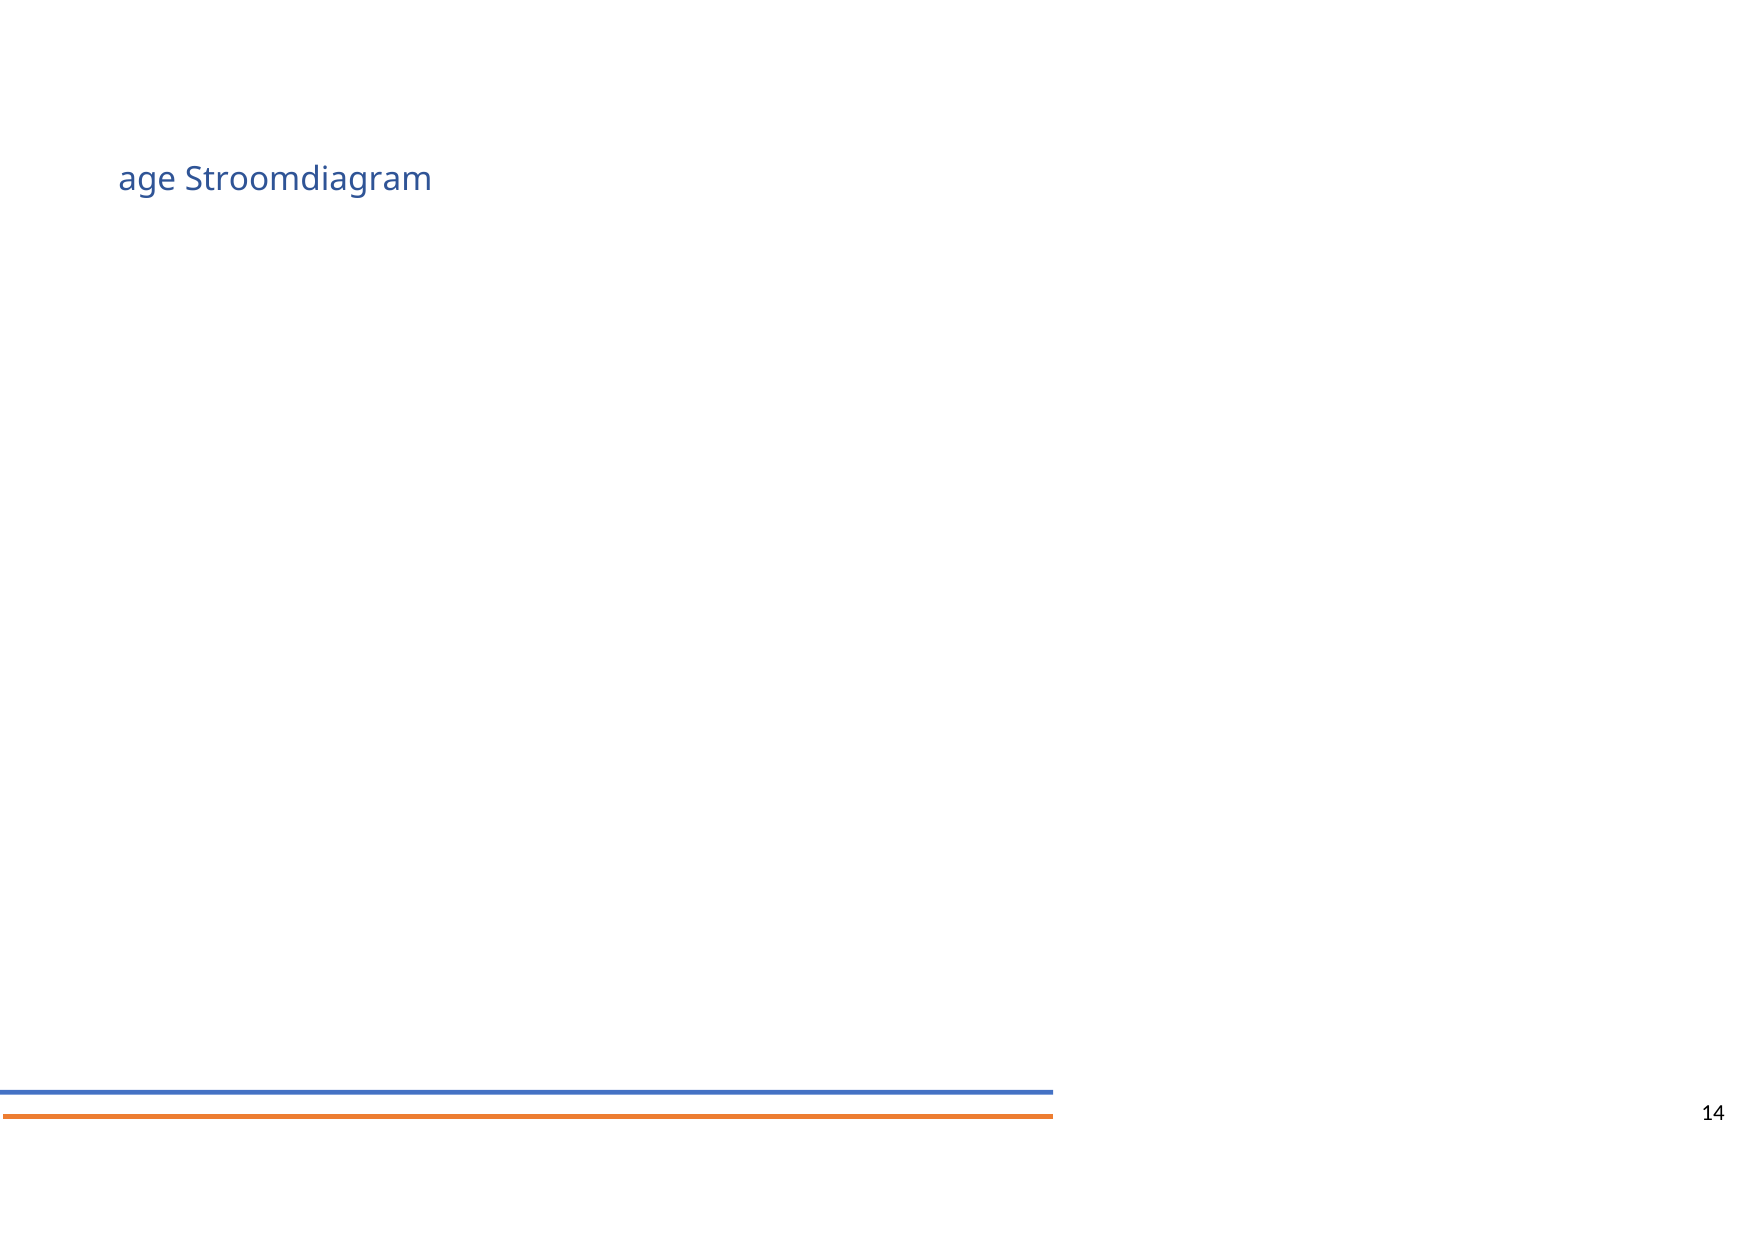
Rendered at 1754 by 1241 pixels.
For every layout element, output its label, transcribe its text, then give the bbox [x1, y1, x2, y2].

subtitle Bijlage Stroomdiagram [118, 155, 1724, 200]
